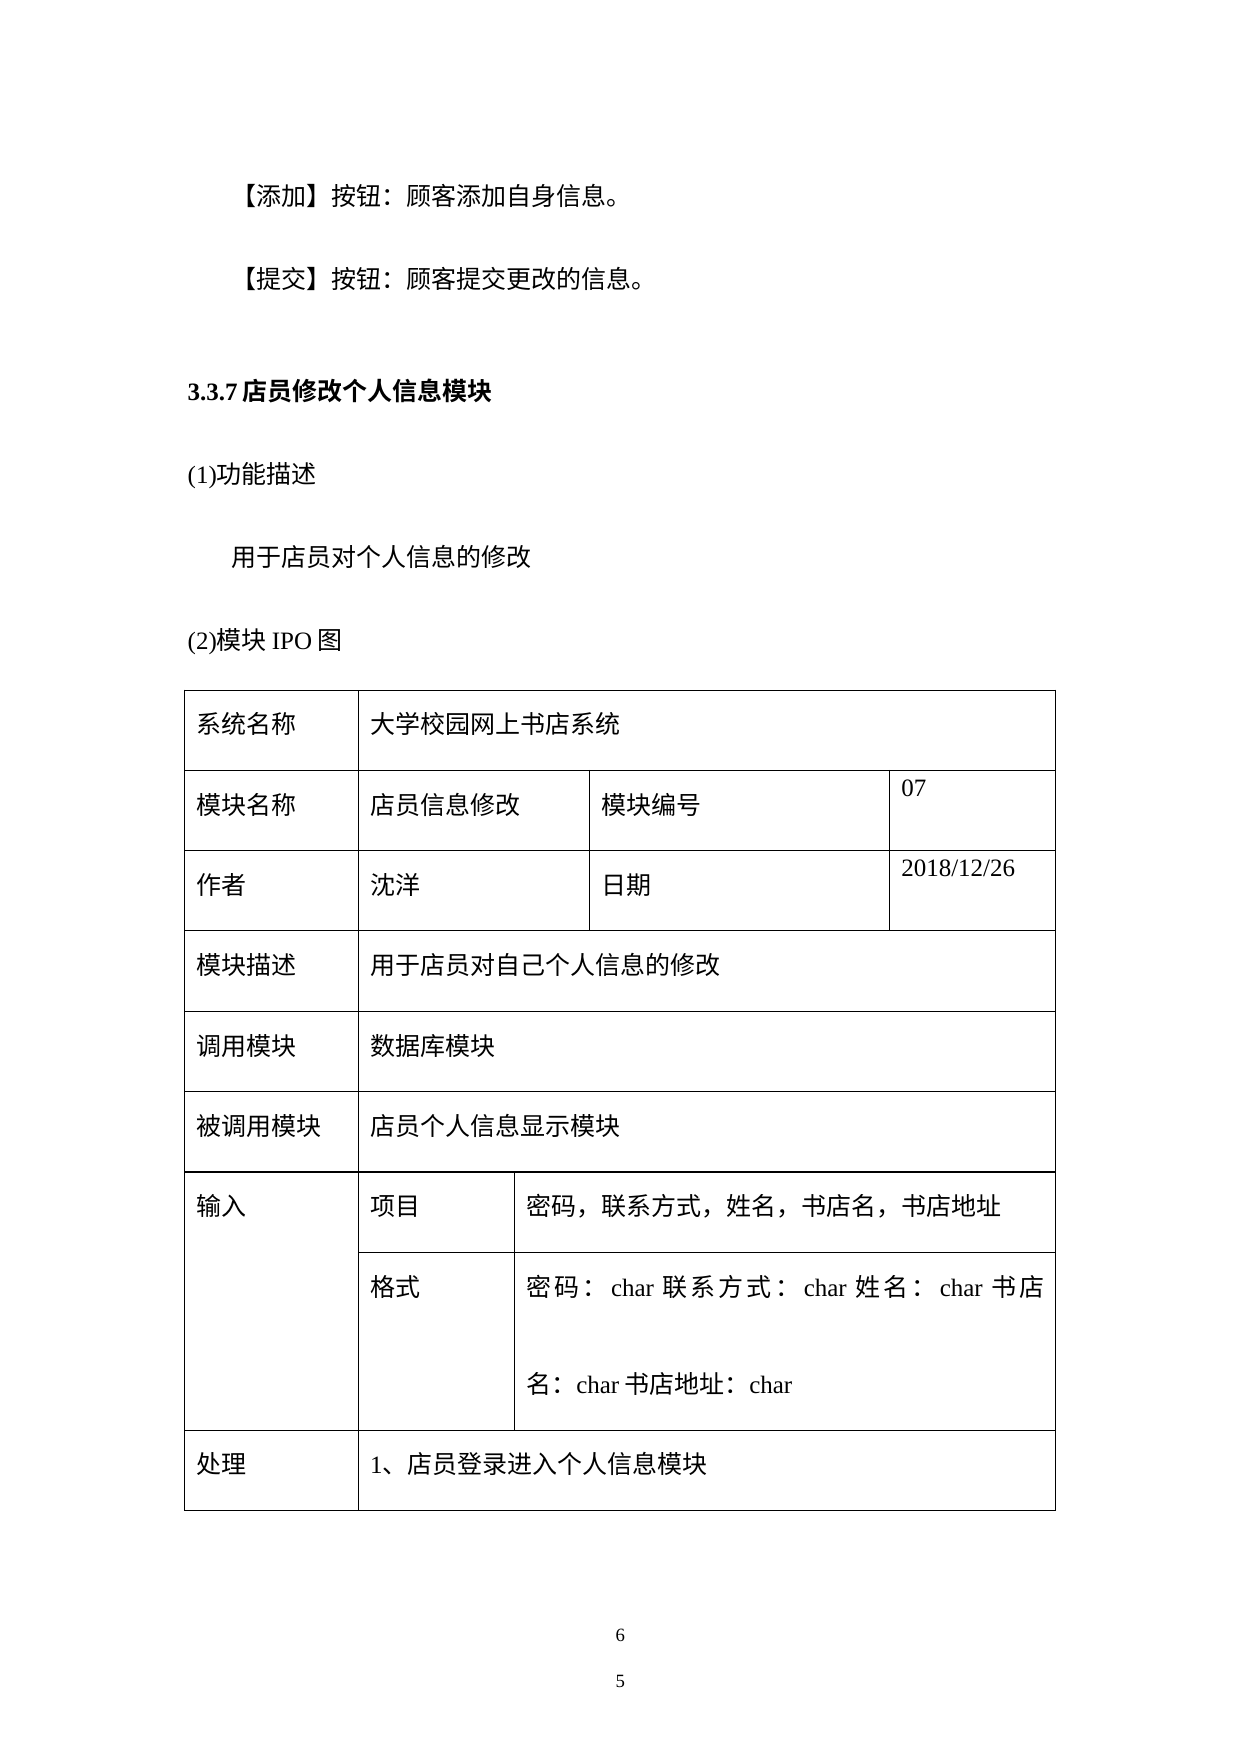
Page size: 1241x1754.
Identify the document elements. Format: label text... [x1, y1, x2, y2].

table_cell 店员个人信息显示模块 [359, 1092, 1055, 1171]
table_cell 模块名称 [185, 771, 358, 850]
table_cell 数据库模块 [359, 1012, 1055, 1091]
table_cell 沈洋 [359, 851, 589, 930]
table_cell 日期 [590, 851, 889, 930]
table_header 系统名称 [185, 691, 358, 770]
table_cell 处理 [185, 1431, 358, 1510]
table_cell 模块描述 [185, 931, 358, 1011]
table_cell 格式 [359, 1253, 514, 1429]
table_cell 店员信息修改 [359, 771, 589, 850]
table_cell 输入 [185, 1173, 358, 1429]
table_cell 密码：char联系方式：char姓名：char书店名：char书店地址：char [515, 1253, 1055, 1429]
table_cell 被调用模块 [185, 1092, 358, 1171]
table_cell 07 [890, 771, 1055, 850]
text 用于店员对个人信息的修改 [187, 523, 1053, 588]
table_cell 调用模块 [185, 1012, 358, 1091]
table_cell 项目 [359, 1173, 514, 1252]
table_cell 模块编号 [590, 771, 889, 850]
table_cell 2018/12/26 [890, 851, 1055, 930]
text 3.3.7店员修改个人信息模块 [187, 357, 1053, 422]
text (2)模块IPO图 [187, 606, 1053, 671]
table_cell 密码，联系方式，姓名，书店名，书店地址 [515, 1173, 1055, 1252]
table_header 大学校园网上书店系统 [359, 691, 1055, 770]
text 【添加】按钮：顾客添加自身信息。 [187, 162, 1053, 227]
table_cell 用于店员对自己个人信息的修改 [359, 931, 1055, 1011]
table_cell 作者 [185, 851, 358, 930]
text (1)功能描述 [187, 440, 1053, 505]
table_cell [359, 1431, 1055, 1510]
text 【提交】按钮：顾客提交更改的信息。 [187, 245, 1053, 310]
